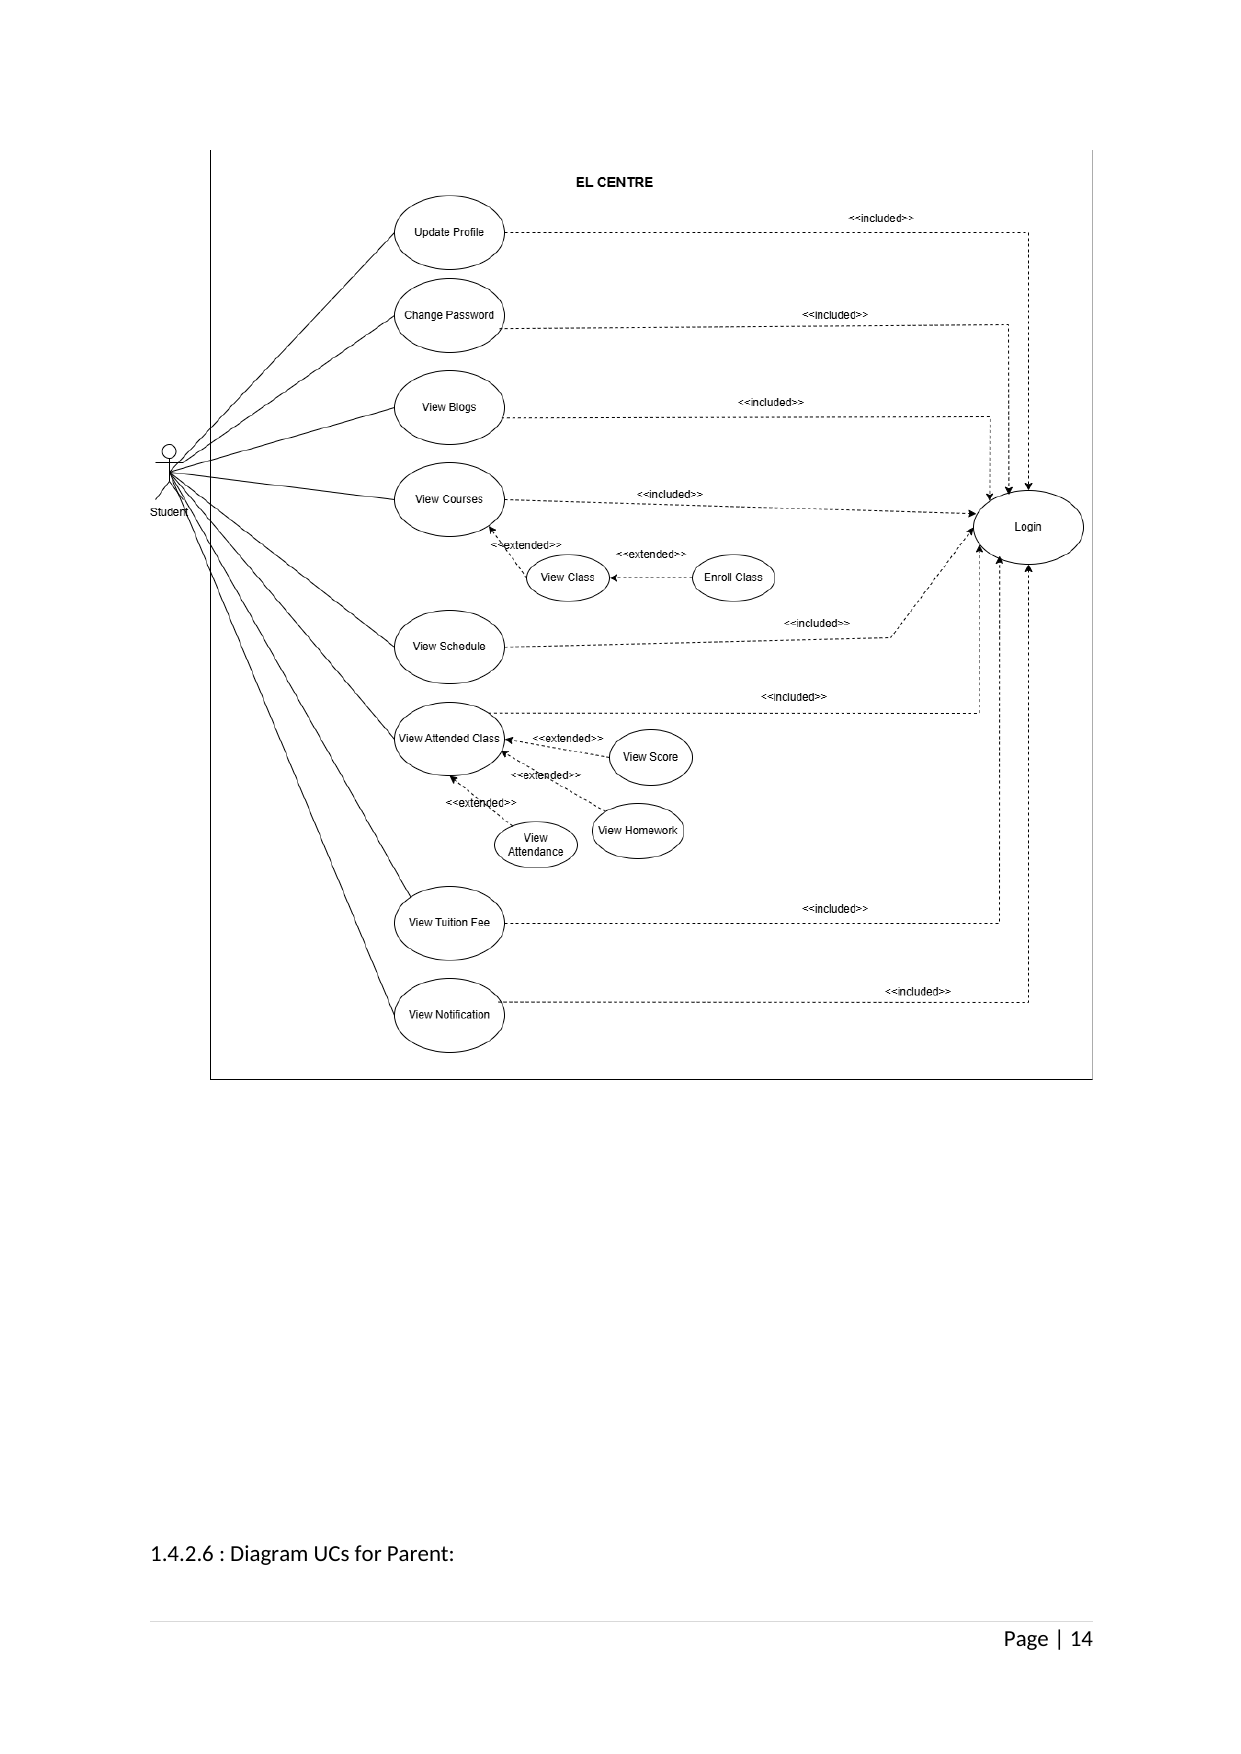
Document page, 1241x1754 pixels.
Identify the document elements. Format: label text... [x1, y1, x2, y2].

text 1.4.2.6 : Diagram UCs for Parent: [150, 1539, 1093, 1568]
picture [150, 150, 1093, 1088]
